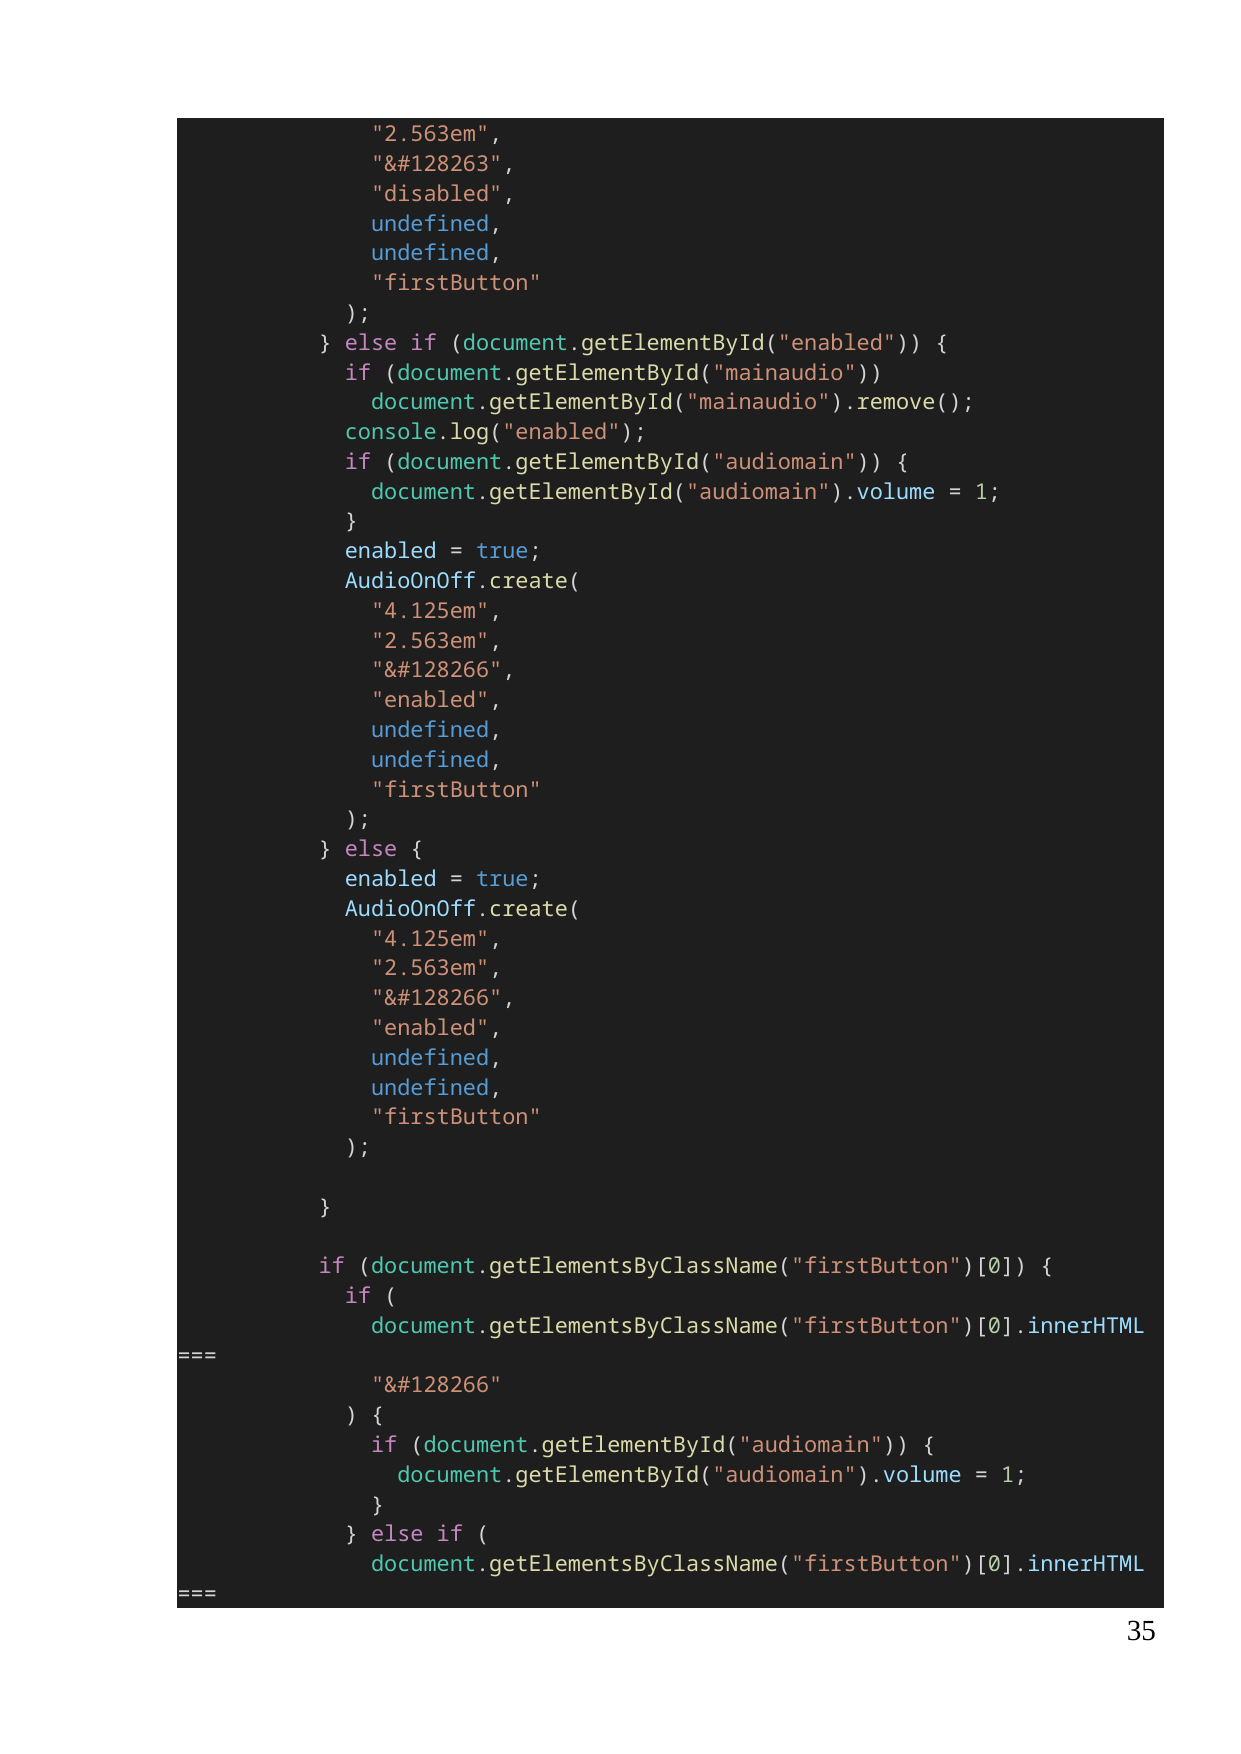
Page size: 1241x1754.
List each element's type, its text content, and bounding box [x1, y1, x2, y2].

text "firstButton" [177, 1101, 1164, 1131]
text ); [177, 803, 1164, 833]
text ); [177, 1131, 1164, 1161]
text "4.125em", [177, 595, 1164, 624]
text undefined, [177, 714, 1164, 744]
text } [177, 1191, 1164, 1220]
text "&#128266" [177, 1369, 1164, 1399]
text document.getElementById("audiomain").volume = 1; [177, 476, 1164, 505]
text "&#128263", [177, 148, 1164, 178]
text "firstButton" [177, 267, 1164, 297]
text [177, 1429, 1164, 1459]
text document.getElementsByClassName("firstButton")[0].innerHTML === [177, 1548, 1164, 1608]
text "2.563em", [177, 118, 1164, 148]
text ); [177, 297, 1164, 327]
text } else { [177, 833, 1164, 863]
text enabled = true; [177, 863, 1164, 893]
text AudioOnOff.create( [177, 565, 1164, 595]
text enabled = true; [177, 535, 1164, 565]
text "&#128266", [177, 982, 1164, 1012]
text } [177, 505, 1164, 535]
text "enabled", [177, 684, 1164, 714]
text "2.563em", [177, 624, 1164, 654]
text document.getElementsByClassName("firstButton")[0].innerHTML === [177, 1310, 1164, 1369]
text undefined, [177, 207, 1164, 237]
text document.getElementById("audiomain").volume = 1; [177, 1459, 1164, 1488]
text ) { [177, 1399, 1164, 1429]
text undefined, [177, 744, 1164, 773]
text "enabled", [177, 1012, 1164, 1042]
text "disabled", [177, 178, 1164, 207]
text "4.125em", [177, 922, 1164, 952]
text if (document.getElementsByClassName("firstButton")[0]) { [177, 1250, 1164, 1280]
text AudioOnOff.create( [177, 893, 1164, 922]
text if (document.getElementById("audiomain")) { [177, 446, 1164, 476]
text if (document.getElementById("mainaudio")) [177, 356, 1164, 386]
text } [177, 1488, 1164, 1518]
text document.getElementById("mainaudio").remove(); [177, 386, 1164, 416]
text "2.563em", [177, 952, 1164, 982]
text undefined, [177, 1071, 1164, 1101]
text "firstButton" [177, 773, 1164, 803]
text console.log("enabled"); [177, 416, 1164, 446]
text } else if (document.getElementById("enabled")) { [177, 327, 1164, 356]
text "&#128266", [177, 654, 1164, 684]
text } else if ( [177, 1518, 1164, 1548]
text undefined, [177, 237, 1164, 267]
text undefined, [177, 1042, 1164, 1071]
text if ( [177, 1280, 1164, 1310]
